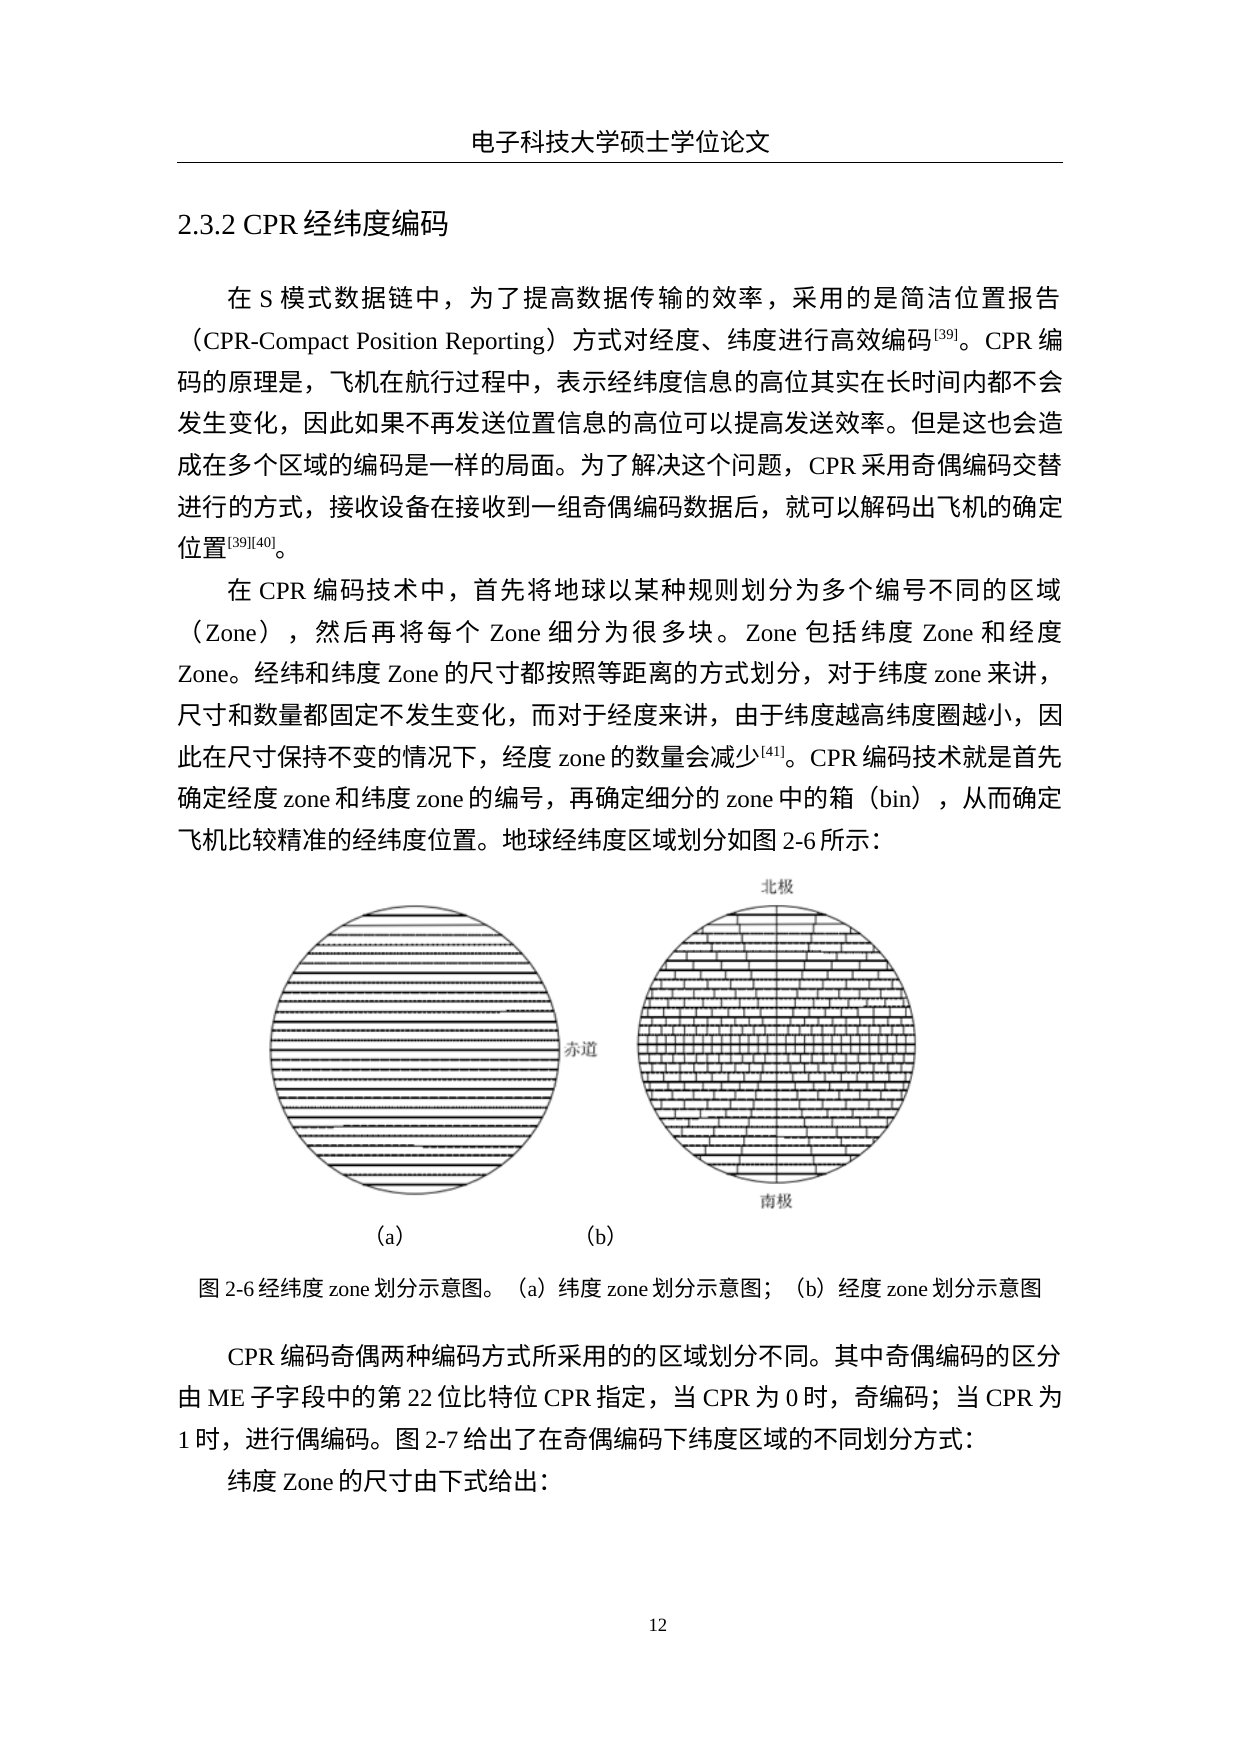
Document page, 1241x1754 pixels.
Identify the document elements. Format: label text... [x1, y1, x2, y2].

text 2.3.2 CPR经纬度编码 [177, 182, 1063, 262]
text 在S模式数据链中，为了提高数据传输的效率，采用的是简洁位置报告（CPR-Compact Position Reporting）方式对经度、纬度进行高效编码[39]。CPR编码的原理是，飞机在航行过程中，表示经纬度信息的高位其实在长时间内都不会发生变化，因此如果不再发送位置信息的高位可以提高发送效率。但是这也会造成在多个区域的编码是一样的局面。为了解决这个问题，CPR采用奇偶编码交替进行的方式，接收设备在接收到一组奇偶编码数据后，就可以解码出飞机的确定位置[39][40]。 [177, 274, 1063, 566]
text CPR编码奇偶两种编码方式所采用的的区域划分不同。其中奇偶编码的区分由ME子字段中的第22位比特位CPR指定，当CPR为0时，奇编码；当CPR为1时，进行偶编码。图2-7给出了在奇偶编码下纬度区域的不同划分方式： [177, 1332, 1063, 1457]
text 在CPR编码技术中，首先将地球以某种规则划分为多个编号不同的区域（Zone），然后再将每个Zone细分为很多块。Zone包括纬度Zone和经度Zone。经纬和纬度Zone的尺寸都按照等距离的方式划分，对于纬度zone来讲，尺寸和数量都固定不发生变化，而对于经度来讲，由于纬度越高纬度圈越小，因此在尺寸保持不变的情况下，经度zone的数量会减少[41]。CPR编码技术就是首先确定经度zone和纬度zone的编号，再确定细分的zone中的箱（bin），从而确定飞机比较精准的经纬度位置。地球经纬度区域划分如图2-6所示： [177, 566, 1063, 858]
text （a） （b） [287, 1215, 1063, 1254]
text 图2-6经纬度zone划分示意图。（a）纬度zone划分示意图；（b）经度zone划分示意图 [177, 1267, 1063, 1307]
text 纬度Zone的尺寸由下式给出： [177, 1457, 1063, 1498]
picture [227, 859, 937, 1213]
